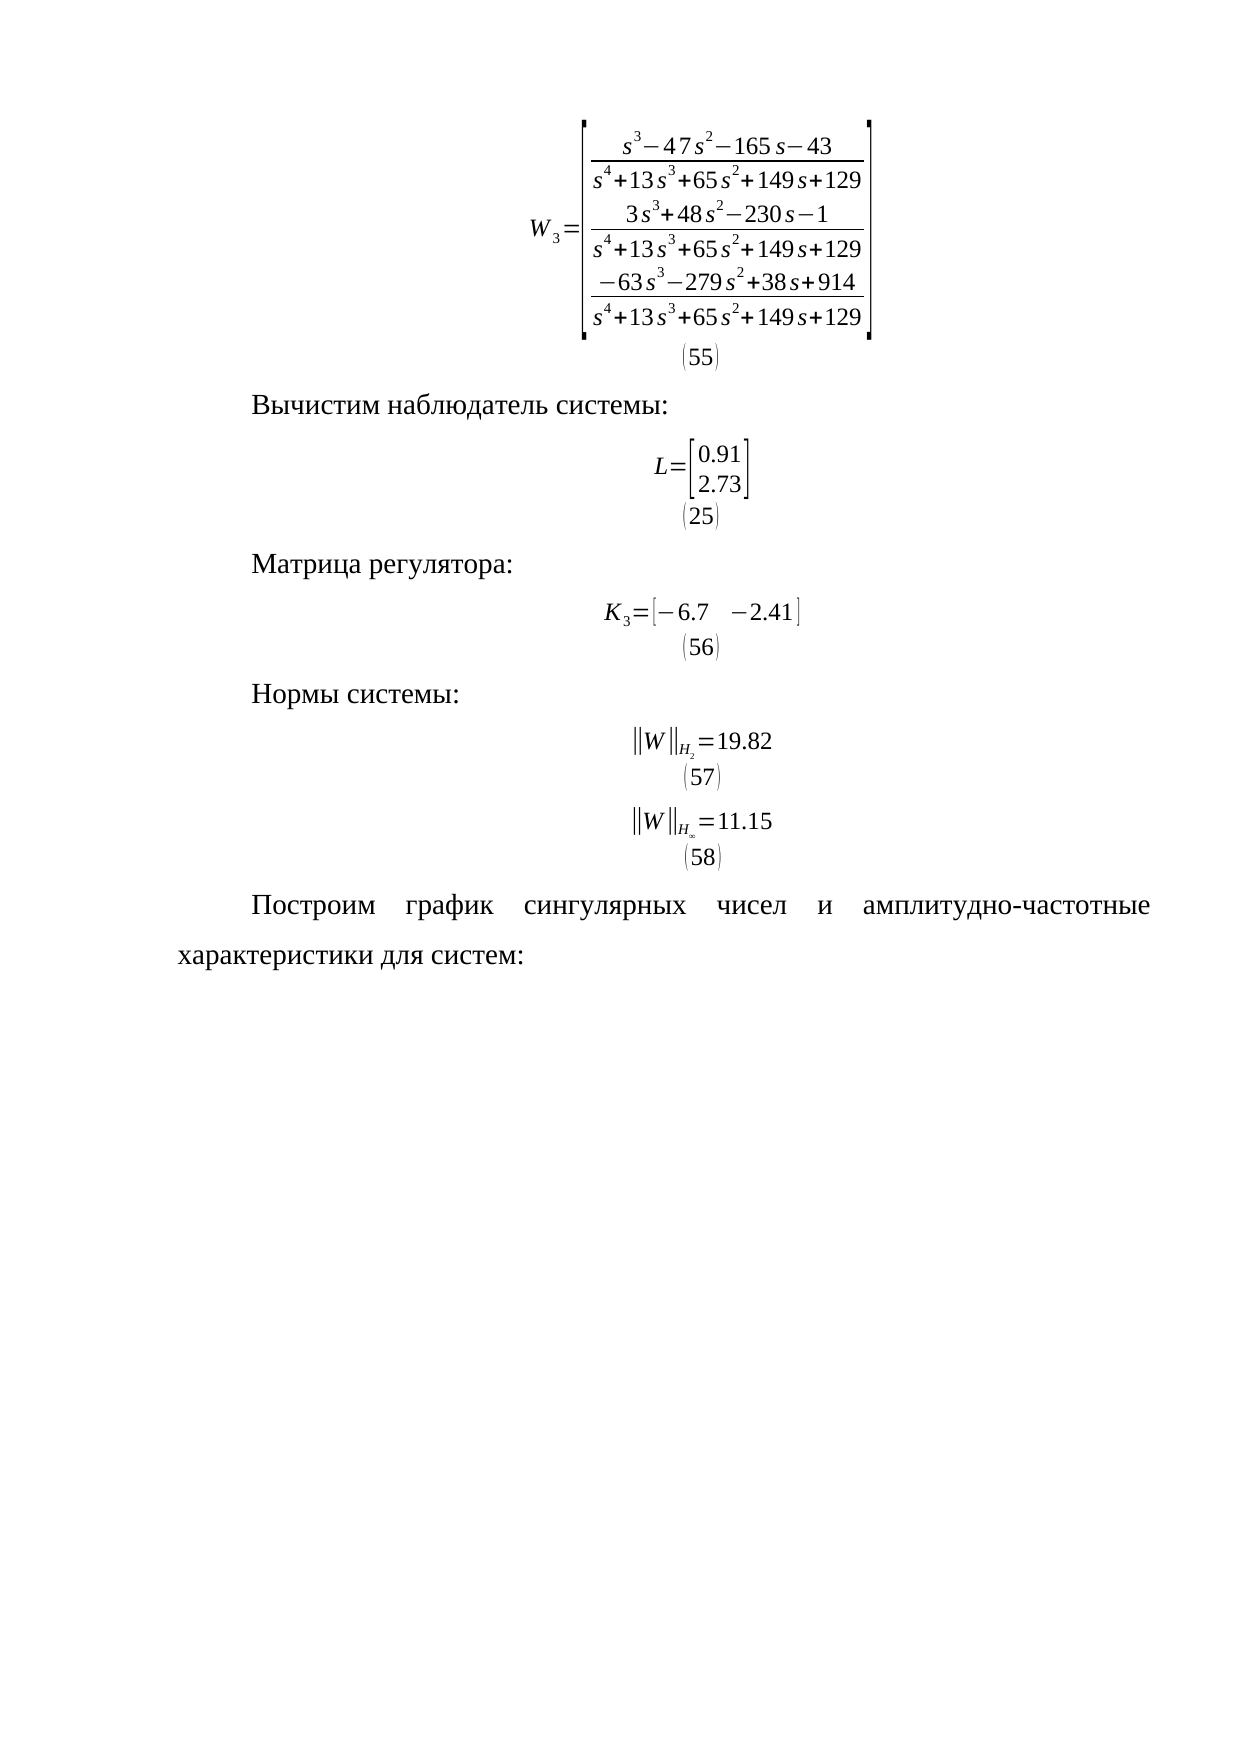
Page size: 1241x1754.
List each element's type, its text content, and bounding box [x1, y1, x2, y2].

text Построим график сингулярных чисел и амплитудно-частотные характеристики для систем: [177, 887, 1152, 971]
text Матрица регулятора: [177, 547, 1152, 580]
text Вычистим наблюдатель системы: [177, 387, 1152, 420]
text Нормы системы: [177, 676, 1152, 709]
